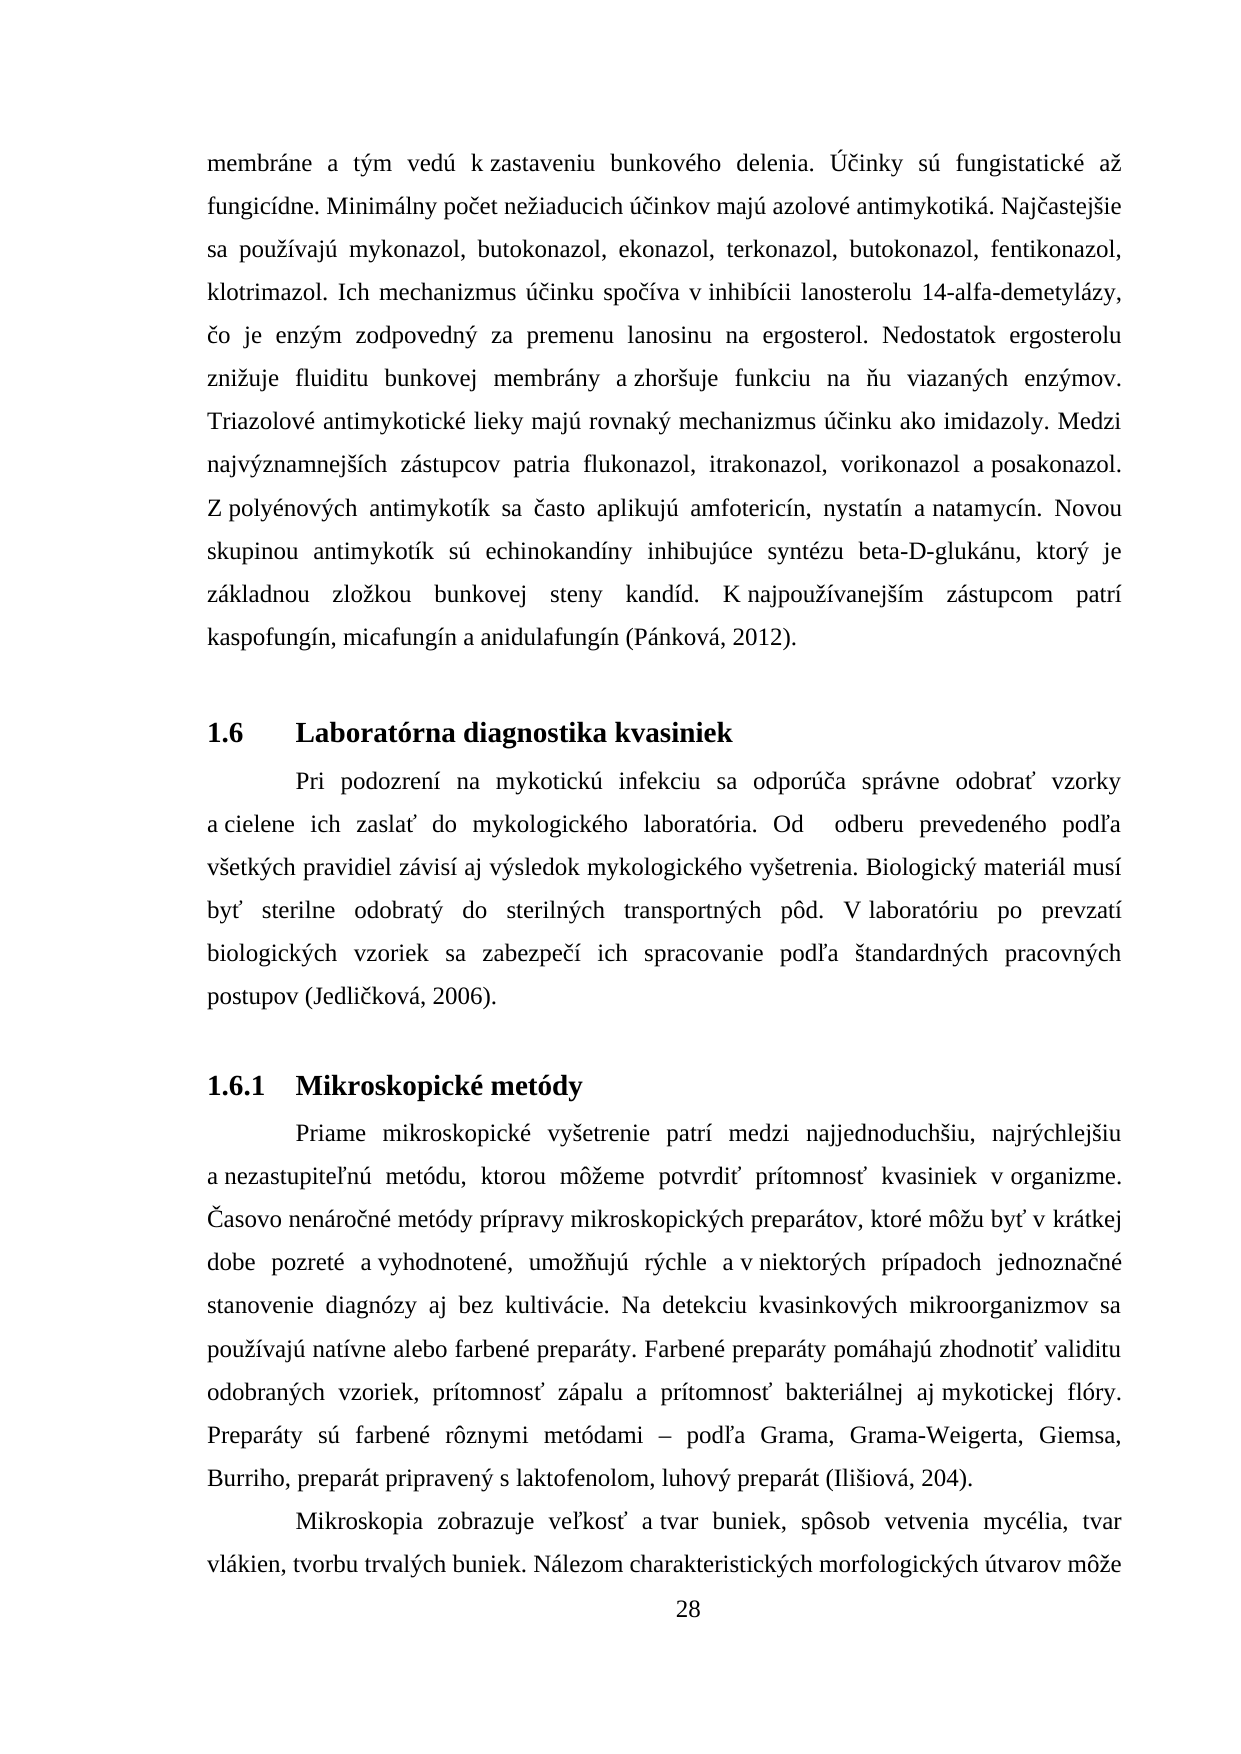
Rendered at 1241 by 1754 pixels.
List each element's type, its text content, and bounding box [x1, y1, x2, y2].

text Pri podozrení na mykotickú infekciu sa odporúča správne odobrať vzorky a cielene ich zaslať do mykologického laboratória. Od odberu prevedeného podľa všetkých pravidiel závisí aj výsledok mykologického vyšetrenia. Biologický materiál musí byť sterilne odobratý do sterilných transportných pôd. V laboratóriu po prevzatí biologických vzoriek sa zabezpečí ich spracovanie podľa štandardných pracovných postupov (Jedličková, 2006). [207, 766, 1122, 1010]
text Priame mikroskopické vyšetrenie patrí medzi najjednoduchšiu, najrýchlejšiu a nezastupiteľnú metódu, ktorou môžeme potvrdiť prítomnosť kvasiniek v organizme. Časovo nenáročné metódy prípravy mikroskopických preparátov, ktoré môžu byť v krátkej dobe pozreté a vyhodnotené, umožňujú rýchle a v niektorých prípadoch jednoznačné stanovenie diagnózy aj bez kultivácie. Na detekciu kvasinkových mikroorganizmov sa používajú natívne alebo farbené preparáty. Farbené preparáty pomáhajú zhodnotiť validitu odobraných vzoriek, prítomnosť zápalu a prítomnosť bakteriálnej aj mykotickej flóry. Preparáty sú farbené rôznymi metódami – podľa Grama, Grama-Weigerta, Giemsa, Burriho, preparát pripravený s laktofenolom, luhový preparát (Ilišiová, 204). [207, 1118, 1122, 1492]
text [207, 1506, 1122, 1578]
text 1.6 Laboratórna diagnostika kvasiniek [207, 716, 1122, 749]
text 1.6.1 Mikroskopické metódy [207, 1068, 1122, 1101]
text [207, 148, 1122, 651]
